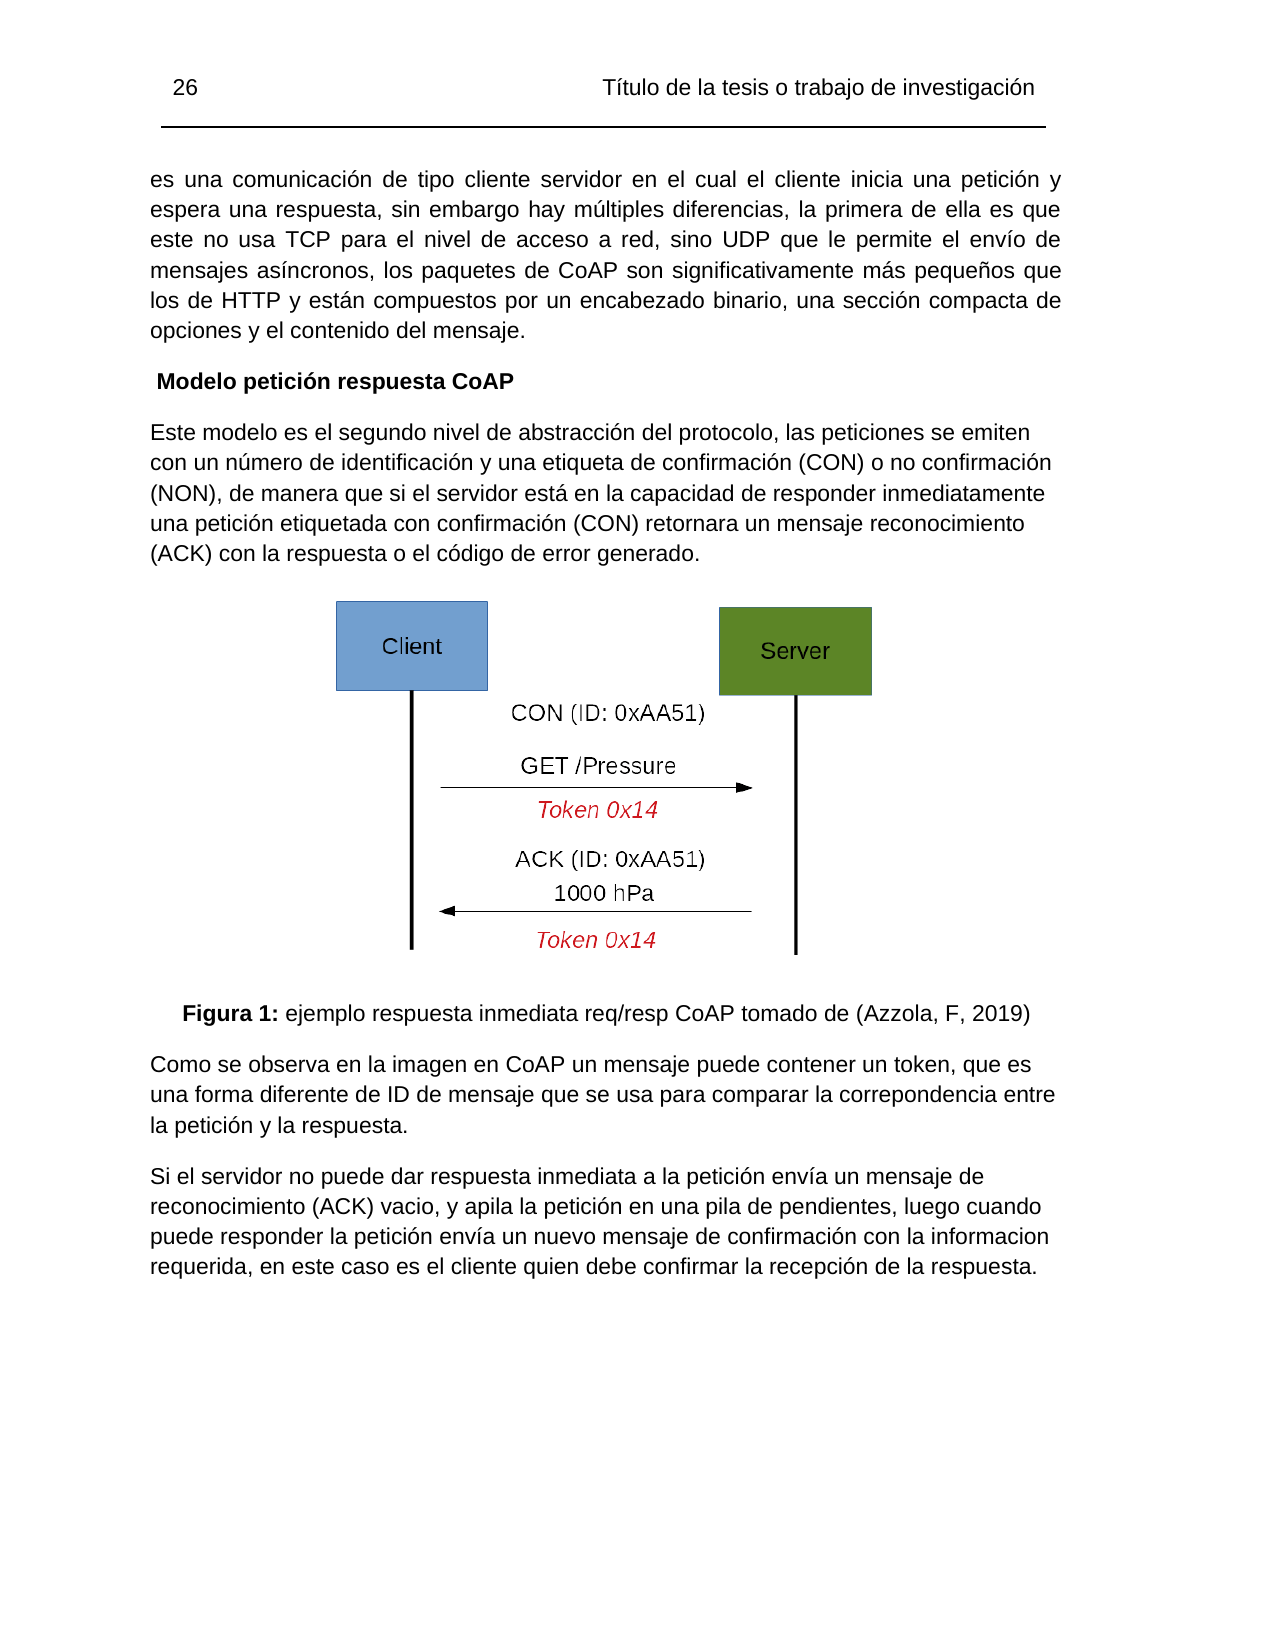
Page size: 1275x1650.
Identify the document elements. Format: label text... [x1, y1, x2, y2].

picture [324, 591, 889, 976]
text Si el servidor no puede dar respuesta inmediata a la petición envía un mensaje de reconocimiento (ACK) vacio, y apila la petición en una pila de pendientes, luego cuando puede responder la petición envía un nuevo mensaje de confirmación con la informacion requerida, en este caso es el cliente quien debe confirmar la recepción de la respuesta. [150, 1163, 1062, 1279]
text Este modelo es el segundo nivel de abstracción del protocolo, las peticiones se emiten con un número de identificación y una etiqueta de confirmación (CON) o no confirmación (NON), de manera que si el servidor está en la capacidad de responder inmediatamente una petición etiquetada con confirmación (CON) retornara un mensaje reconocimiento (ACK) con la respuesta o el código de error generado. [150, 419, 1062, 566]
text Figura 1: ejemplo respuesta inmediata req/resp CoAP tomado de (Azzola, F, 2019) [150, 1000, 1062, 1026]
text Modelo petición respuesta CoAP [150, 368, 1062, 394]
text Como se observa en la imagen en CoAP un mensaje puede contener un token, que es una forma diferente de ID de mensaje que se usa para comparar la correpondencia entre la petición y la respuesta. [150, 1051, 1062, 1138]
